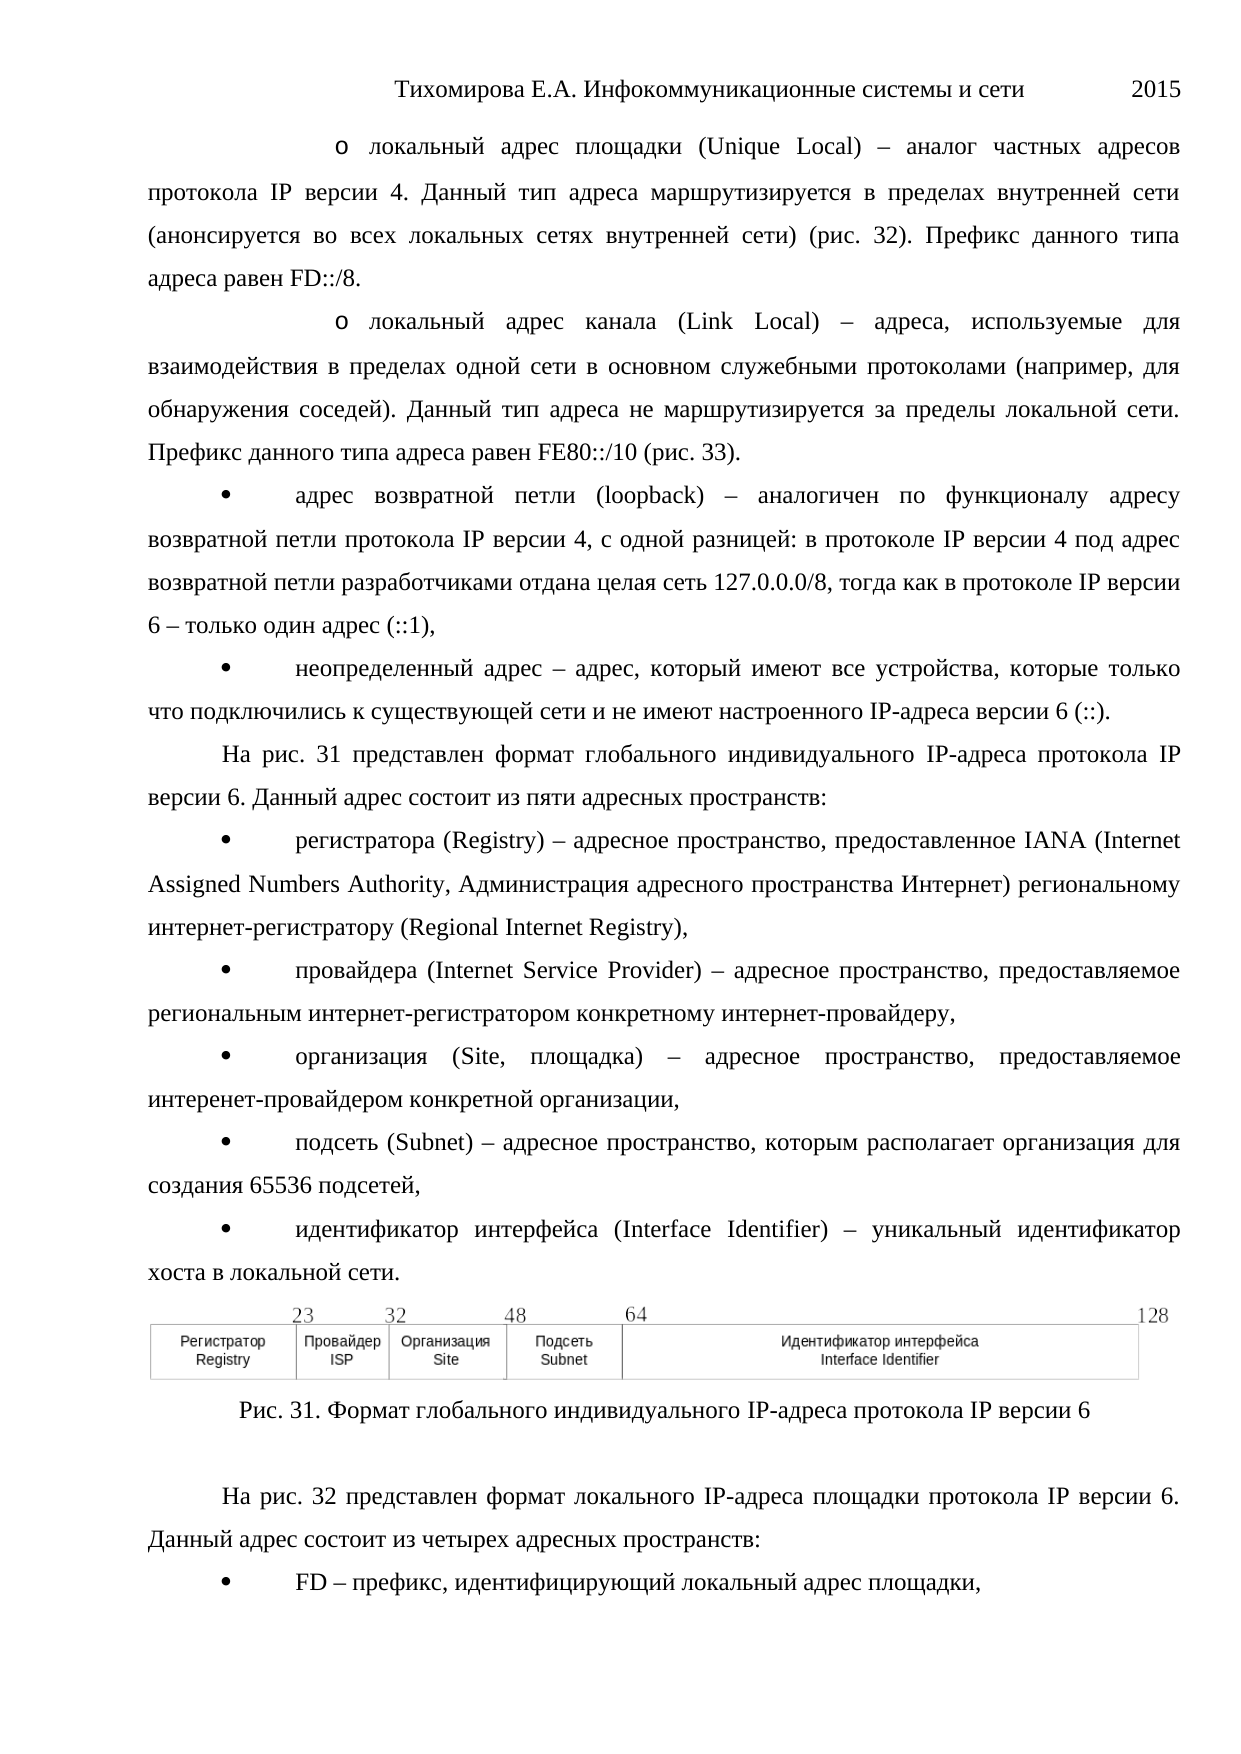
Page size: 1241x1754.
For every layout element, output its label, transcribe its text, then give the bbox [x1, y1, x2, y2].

list регистратора (Registry) – адресное пространство, предоставленное IANA (Internet Assigned Numbers Authority, Администрация адресного пространства Интернет) региональному интернет-регистратору (Regional Internet Registry), [148, 826, 1181, 941]
list провайдера (Internet Service Provider) – адресное пространство, предоставляемое региональным интернет-регистратором конкретному интернет-провайдеру, [148, 955, 1181, 1027]
list FD – префикс, идентифицирующий локальный адрес площадки, [148, 1567, 1181, 1596]
list организация (Site, площадка) – адресное пространство, предоставляемое интеренет-провайдером конкретной организации, [148, 1041, 1181, 1113]
list неопределенный адрес – адрес, который имеют все устройства, которые только что подключились к существующей сети и не имеют настроенного IP-адреса версии 6 (::). [148, 653, 1181, 725]
text Рис. 31. Формат глобального индивидуального IP-адреса протокола IP версии 6 [148, 1395, 1181, 1423]
list локальный адрес канала (Link Local) – адреса, используемые для взаимодействия в пределах одной сети в основном служебными протоколами (например, для обнаружения соседей). Данный тип адреса не маршрутизируется за пределы локальной сети. Префикс данного типа адреса равен FE80::/10 (рис. 33). [148, 306, 1181, 466]
list адрес возвратной петли (loopback) – аналогичен по функционалу адресу возвратной петли протокола IP версии 4, с одной разницей: в протоколе IP версии 4 под адрес возвратной петли разработчиками отдана целая сеть 127.0.0.0/8, тогда как в протоколе IP версии 6 – только один адрес (::1), [148, 481, 1181, 639]
list локальный адрес площадки (Unique Local) – аналог частных адресов протокола IP версии 4. Данный тип адреса маршрутизируется в пределах внутренней сети (анонсируется во всех локальных сетях внутренней сети) (рис. 32). Префикс данного типа адреса равен FD::/8. [148, 131, 1181, 292]
list идентификатор интерфейса (Interface Identifier) – уникальный идентификатор хоста в локальной сети. [148, 1214, 1181, 1286]
text На рис. 31 представлен формат глобального индивидуального IP-адреса протокола IP версии 6. Данный адрес состоит из пяти адресных пространств: [148, 739, 1181, 811]
list подсеть (Subnet) – адресное пространство, которым располагает организация для создания 65536 подсетей, [148, 1127, 1181, 1199]
text На рис. 32 представлен формат локального IP-адреса площадки протокола IP версии 6. Данный адрес состоит из четырех адресных пространств: [148, 1481, 1181, 1553]
